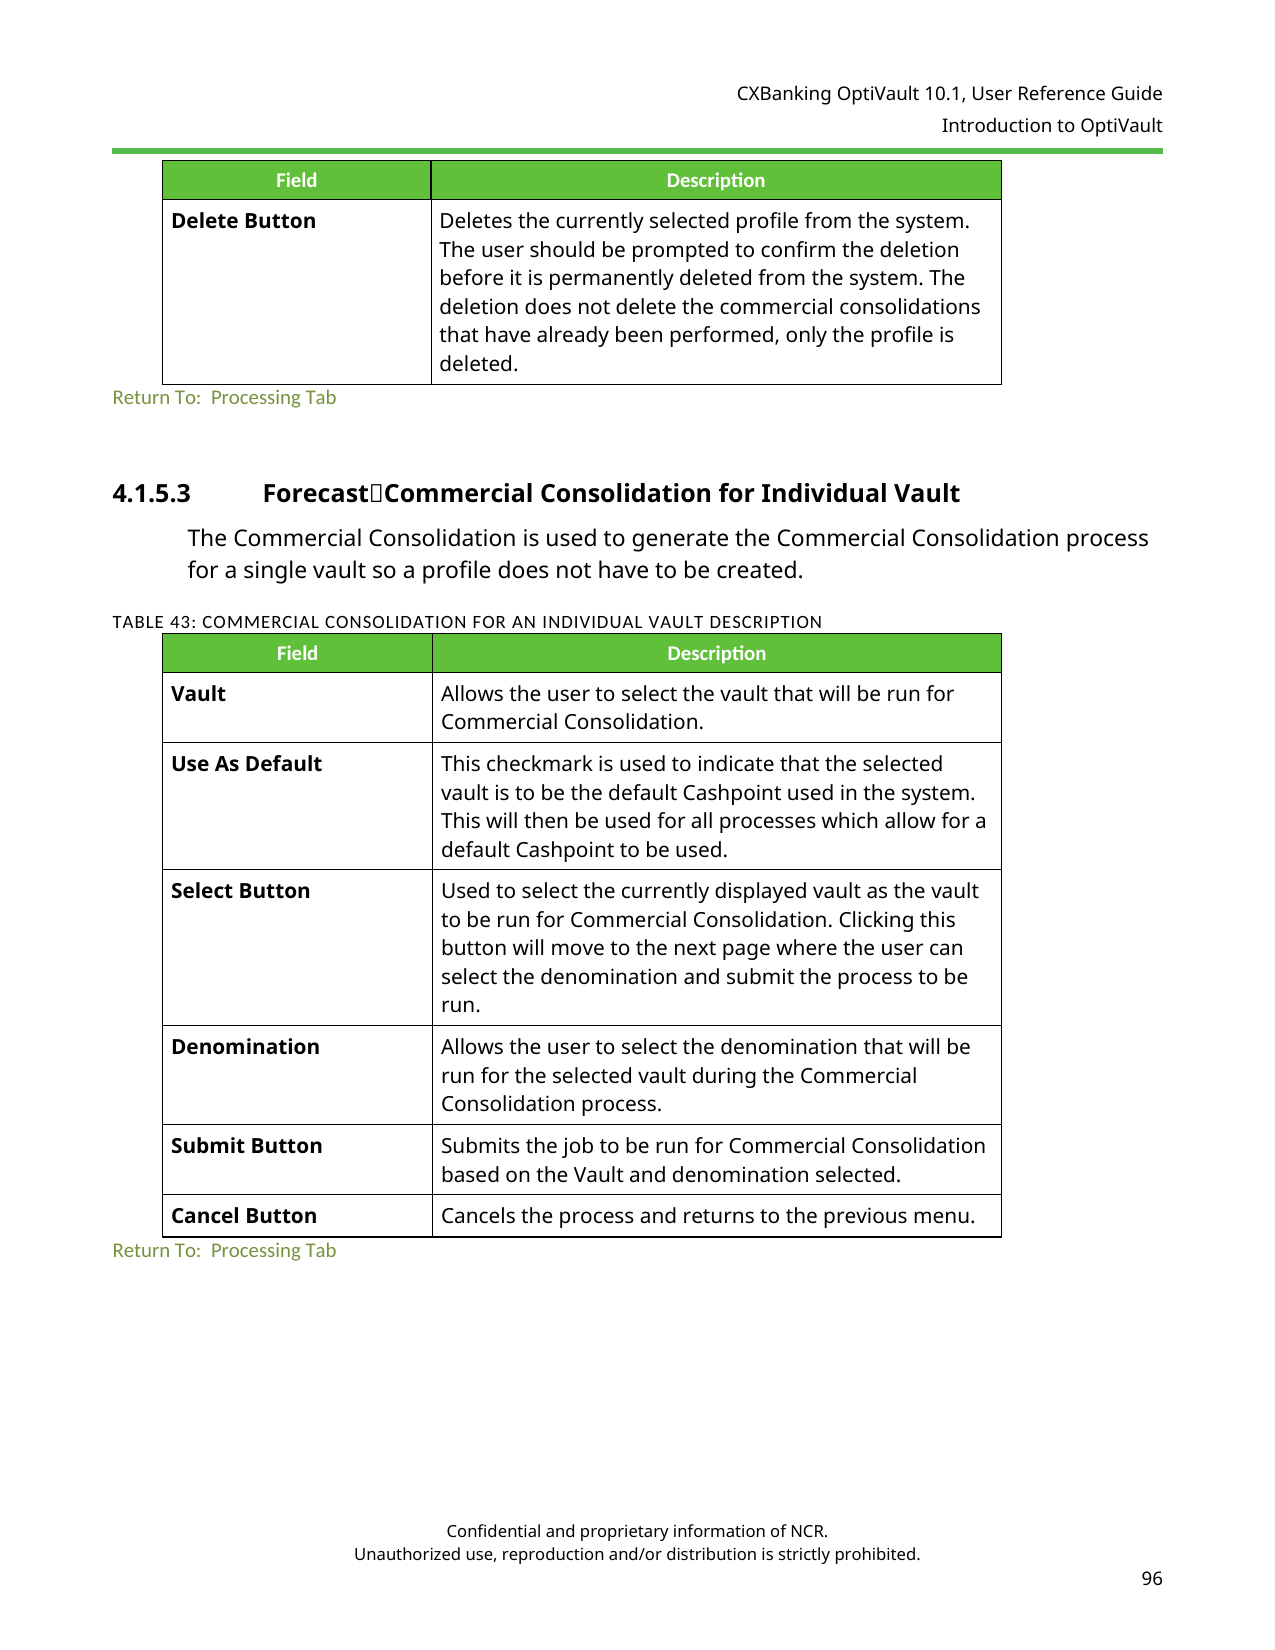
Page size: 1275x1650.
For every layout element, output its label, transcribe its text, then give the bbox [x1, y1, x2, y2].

table_cell Use As Default [163, 743, 432, 869]
subtitle ForecastCommercial Consolidation for Individual Vault [112, 476, 1163, 510]
table_cell Select Button [163, 870, 432, 1025]
table_cell Submits the job to be run for Commercial Consolidation based on the Vault and denomination selected. [433, 1125, 1001, 1194]
text Return To: Processing Tab [112, 384, 1163, 410]
table_header Field [163, 161, 430, 199]
text Return To: Processing Tab [112, 1237, 1163, 1263]
text The Commercial Consolidation is used to generate the Commercial Consolidation process for a single vault so a profile does not have to be created. [187, 522, 1163, 585]
table_cell Used to select the currently displayed vault as the vault to be run for Commercial Consolidation. Clicking this button will move to the next page where the user can select the denomination and submit the process to be run. [433, 870, 1001, 1025]
table_cell Submit Button [163, 1125, 432, 1194]
table_cell Allows the user to select the vault that will be run for Commercial Consolidation. [433, 673, 1001, 742]
table_cell Cancel Button [163, 1195, 432, 1236]
table_cell Delete Button [163, 200, 431, 383]
table_cell Denomination [163, 1026, 432, 1124]
table_cell This checkmark is used to indicate that the selected vault is to be the default Cashpoint used in the system. This will then be used for all processes which allow for a default Cashpoint to be used. [433, 743, 1001, 869]
table_header Description [432, 161, 1001, 199]
table_cell Cancels the process and returns to the previous menu. [433, 1195, 1001, 1236]
table_cell Deletes the currently selected profile from the system. The user should be prompted to confirm the deletion before it is permanently deleted from the system. The deletion does not delete the commercial consolidations that have already been performed, only the profile is deleted. [432, 200, 1001, 383]
table_header Description [433, 634, 1001, 672]
table_cell Vault [163, 673, 432, 742]
table_header Field [163, 634, 432, 672]
table_cell Allows the user to select the denomination that will be run for the selected vault during the Commercial Consolidation process. [433, 1026, 1001, 1124]
